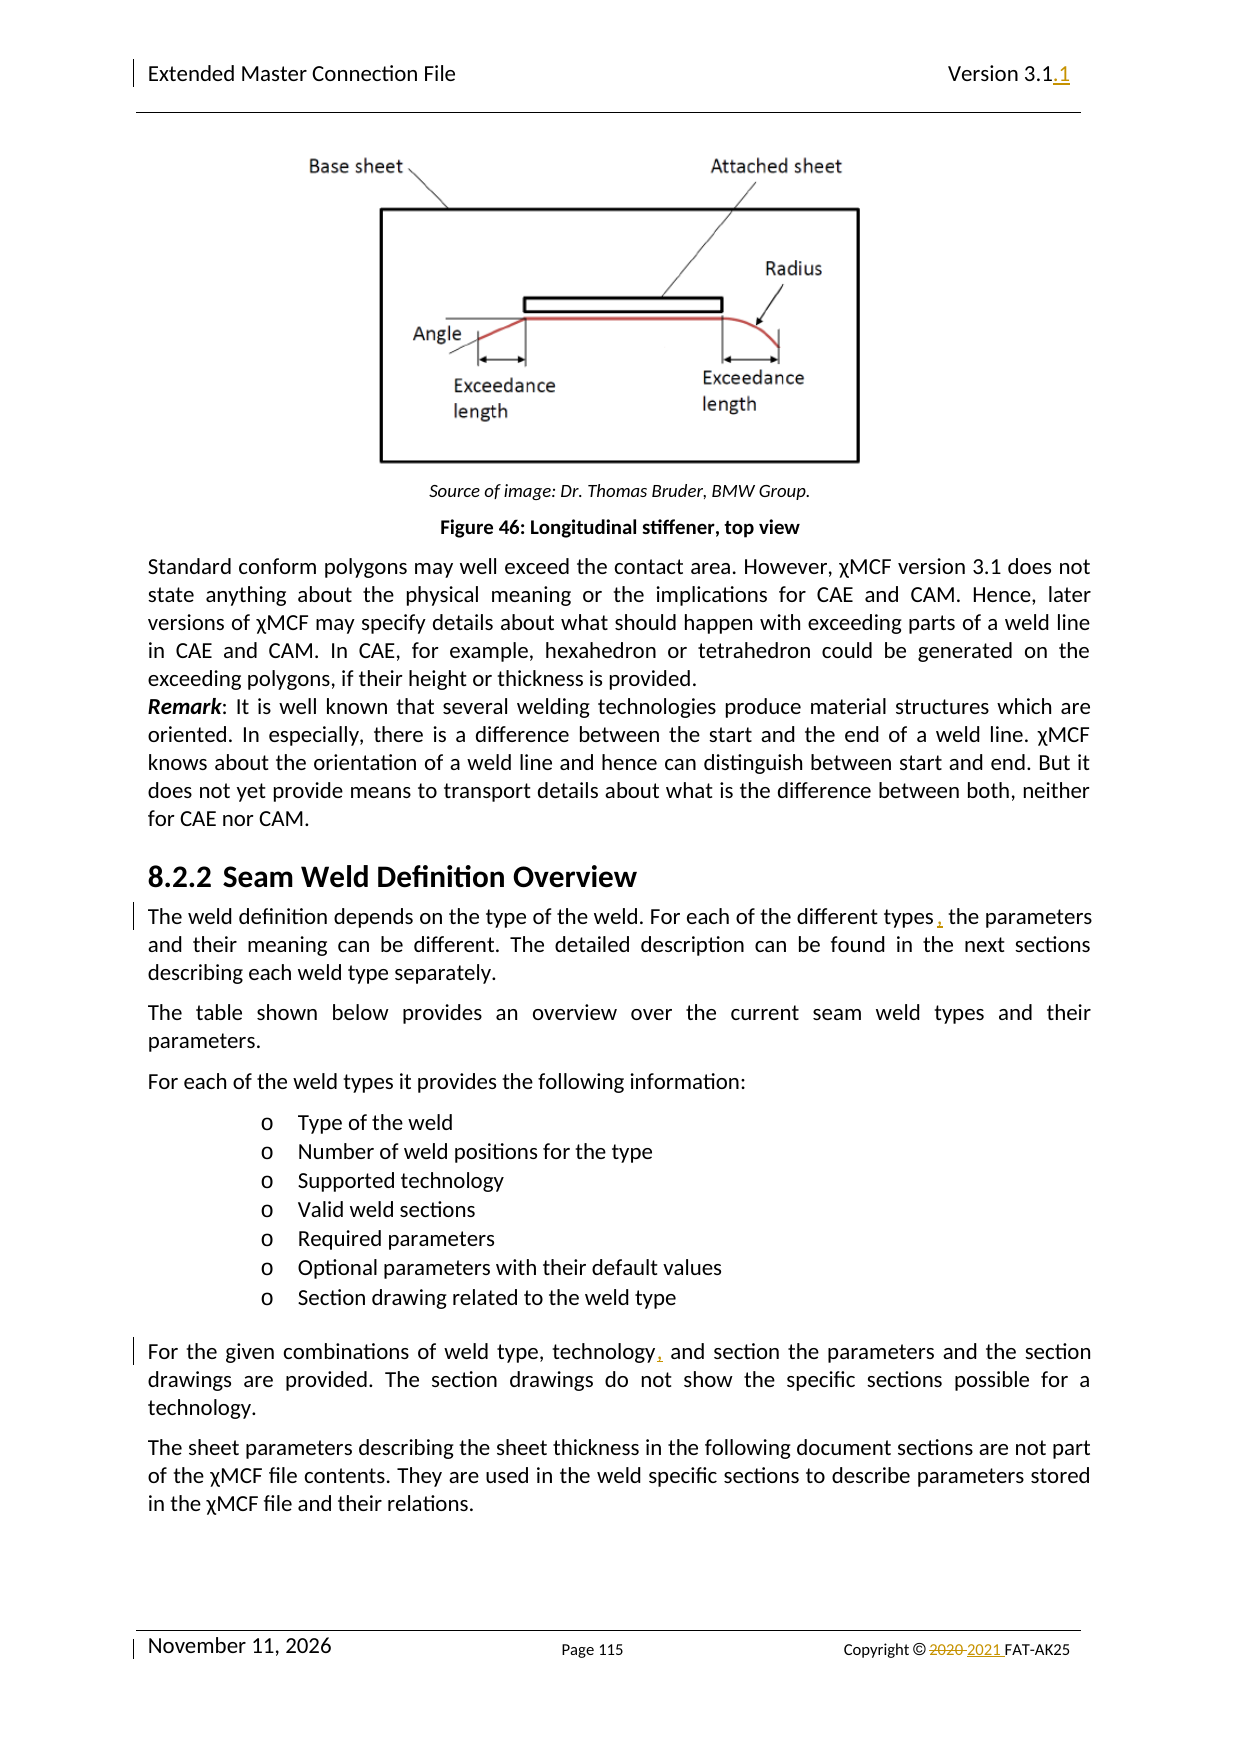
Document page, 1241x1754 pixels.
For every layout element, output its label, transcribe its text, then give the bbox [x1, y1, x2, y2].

list Optional parameters with their default values [260, 1253, 1092, 1283]
picture [305, 153, 862, 467]
text Figure 46: Longitudinal stiffener, top view [148, 514, 1092, 540]
list Required parameters [260, 1224, 1092, 1253]
list Type of the weld [260, 1108, 1092, 1137]
text The weld definition depends on the type of the weld. For each of the different types the parameters and their meaning can be different. The detailed description can be found in the next sections describing each weld type separately. [148, 902, 1092, 986]
text Remark: It is well known that several welding technologies produce material structures which are oriented. In especially, there is a difference between the start and the end of a weld line. χMCF knows about the orientation of a weld line and hence can distinguish between start and end. But it does not yet provide means to transport details about what is the difference between both, neither for CAE nor CAM. [148, 692, 1092, 833]
text For each of the weld types it provides the following information: [148, 1067, 1092, 1095]
subtitle Seam Weld Definition Overview [148, 858, 1092, 896]
text The sheet parameters describing the sheet thickness in the following document sections are not part of the χMCF file contents. They are used in the weld specific sections to describe parameters stored in the χMCF file and their relations. [148, 1433, 1092, 1517]
text For the given combinations of weld type, technology and section the parameters and the section drawings are provided. The section drawings do not show the specific sections possible for a technology. [148, 1337, 1092, 1421]
text The table shown below provides an overview over the current seam weld types and their parameters. [148, 998, 1092, 1054]
list Supported technology [260, 1166, 1092, 1195]
text Standard conform polygons may well exceed the contact area. However, χMCF version 3.1 does not state anything about the physical meaning or the implications for CAE and CAM. Hence, later versions of χMCF may specify details about what should happen with exceeding parts of a weld line in CAE and CAM. In CAE, for example, hexahedron or tetrahedron could be generated on the exceeding polygons, if their height or thickness is provided. [148, 552, 1092, 692]
list Valid weld sections [260, 1195, 1092, 1224]
list Number of weld positions for the type [260, 1137, 1092, 1166]
list Section drawing related to the weld type [260, 1283, 1092, 1312]
text Source of image: Dr. Thomas Bruder, BMW Group. [148, 479, 1092, 502]
